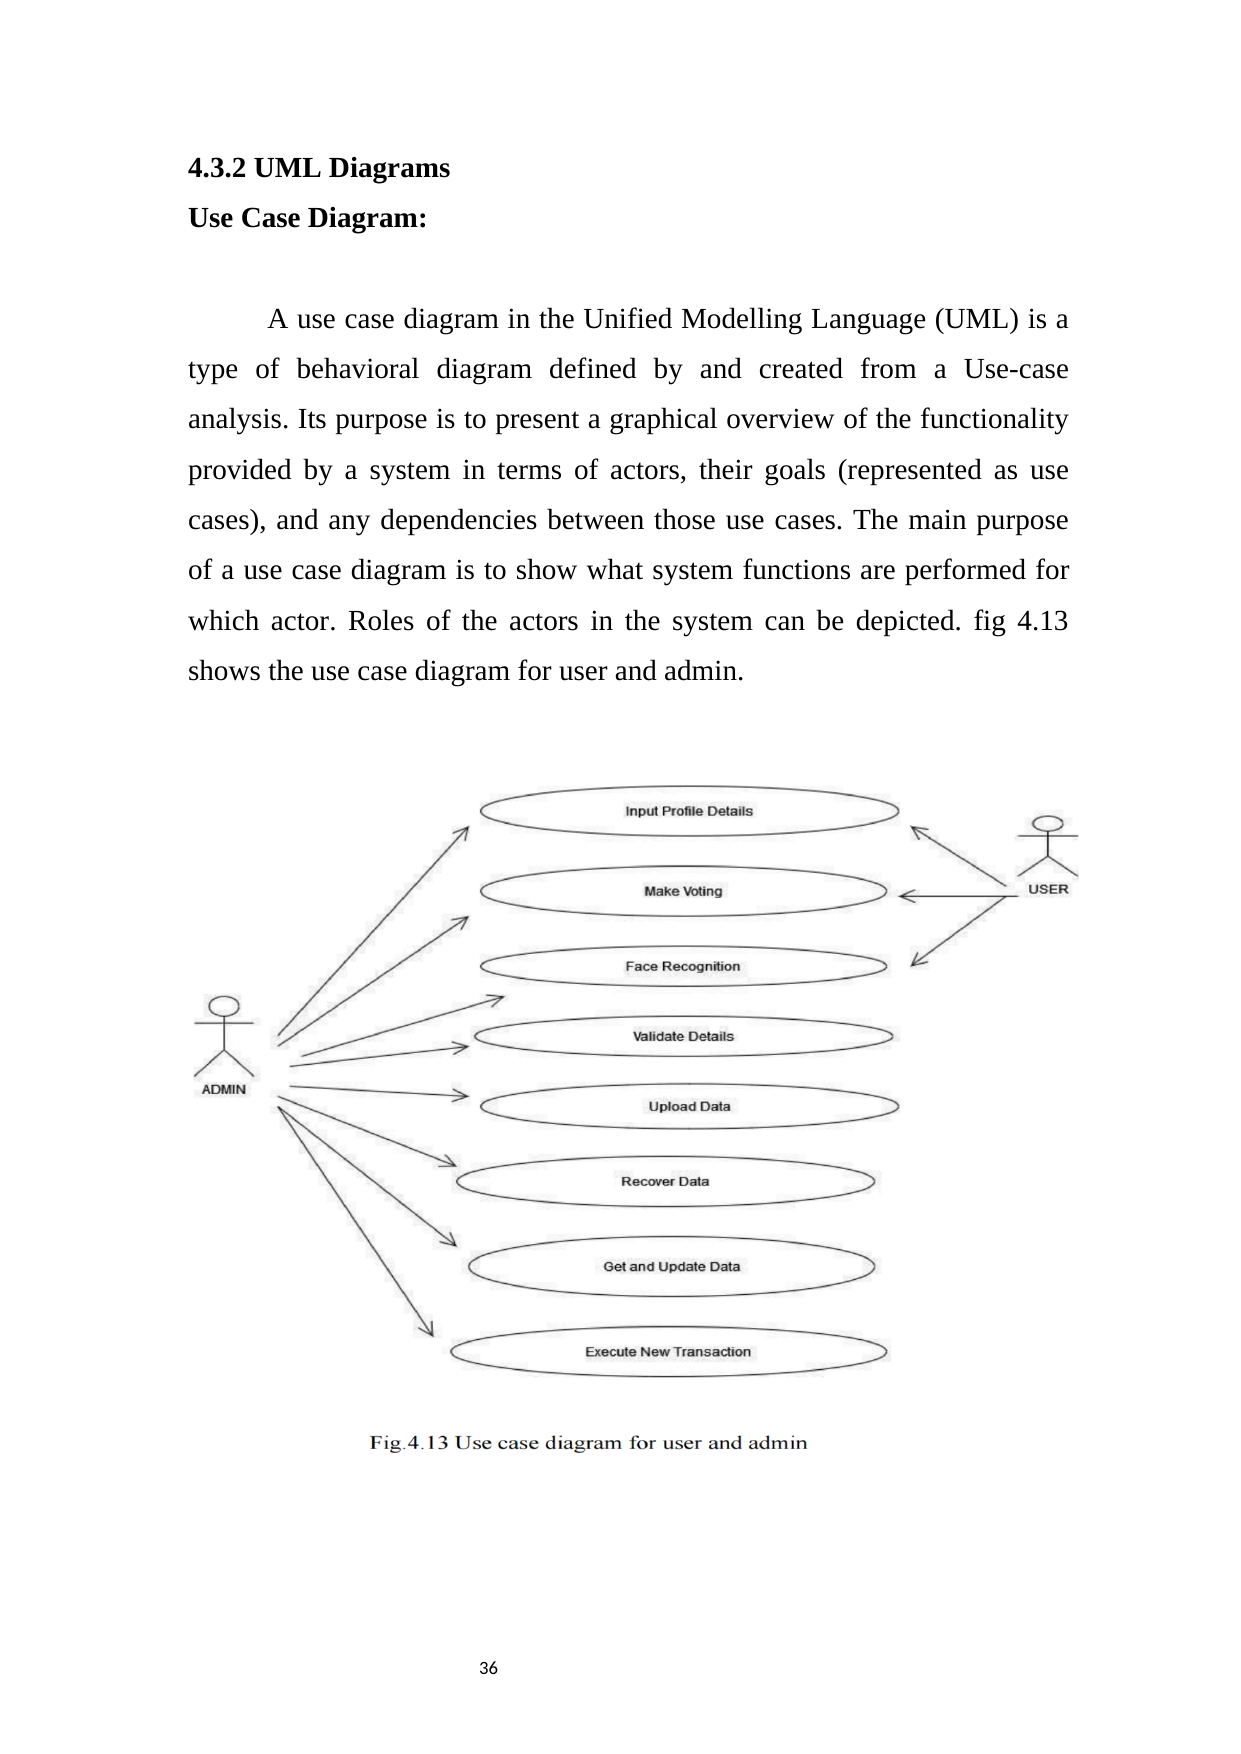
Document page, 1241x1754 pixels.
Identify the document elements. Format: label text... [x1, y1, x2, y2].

text A use case diagram in the Unified Modelling Language (UML) is a type of behavioral diagram defined by and created from a Use-case analysis. Its purpose is to present a graphical overview of the functionality provided by a system in terms of actors, their goals (represented as use cases), and any dependencies between those use cases. The main purpose of a use case diagram is to show what system functions are performed for which actor. Roles of the actors in the system can be depicted. fig 4.13 shows the use case diagram for user and admin. [188, 301, 1070, 687]
picture [187, 753, 1090, 1468]
text 4.3.2 UML Diagrams [188, 150, 1070, 183]
text Use Case Diagram: [188, 200, 1070, 234]
